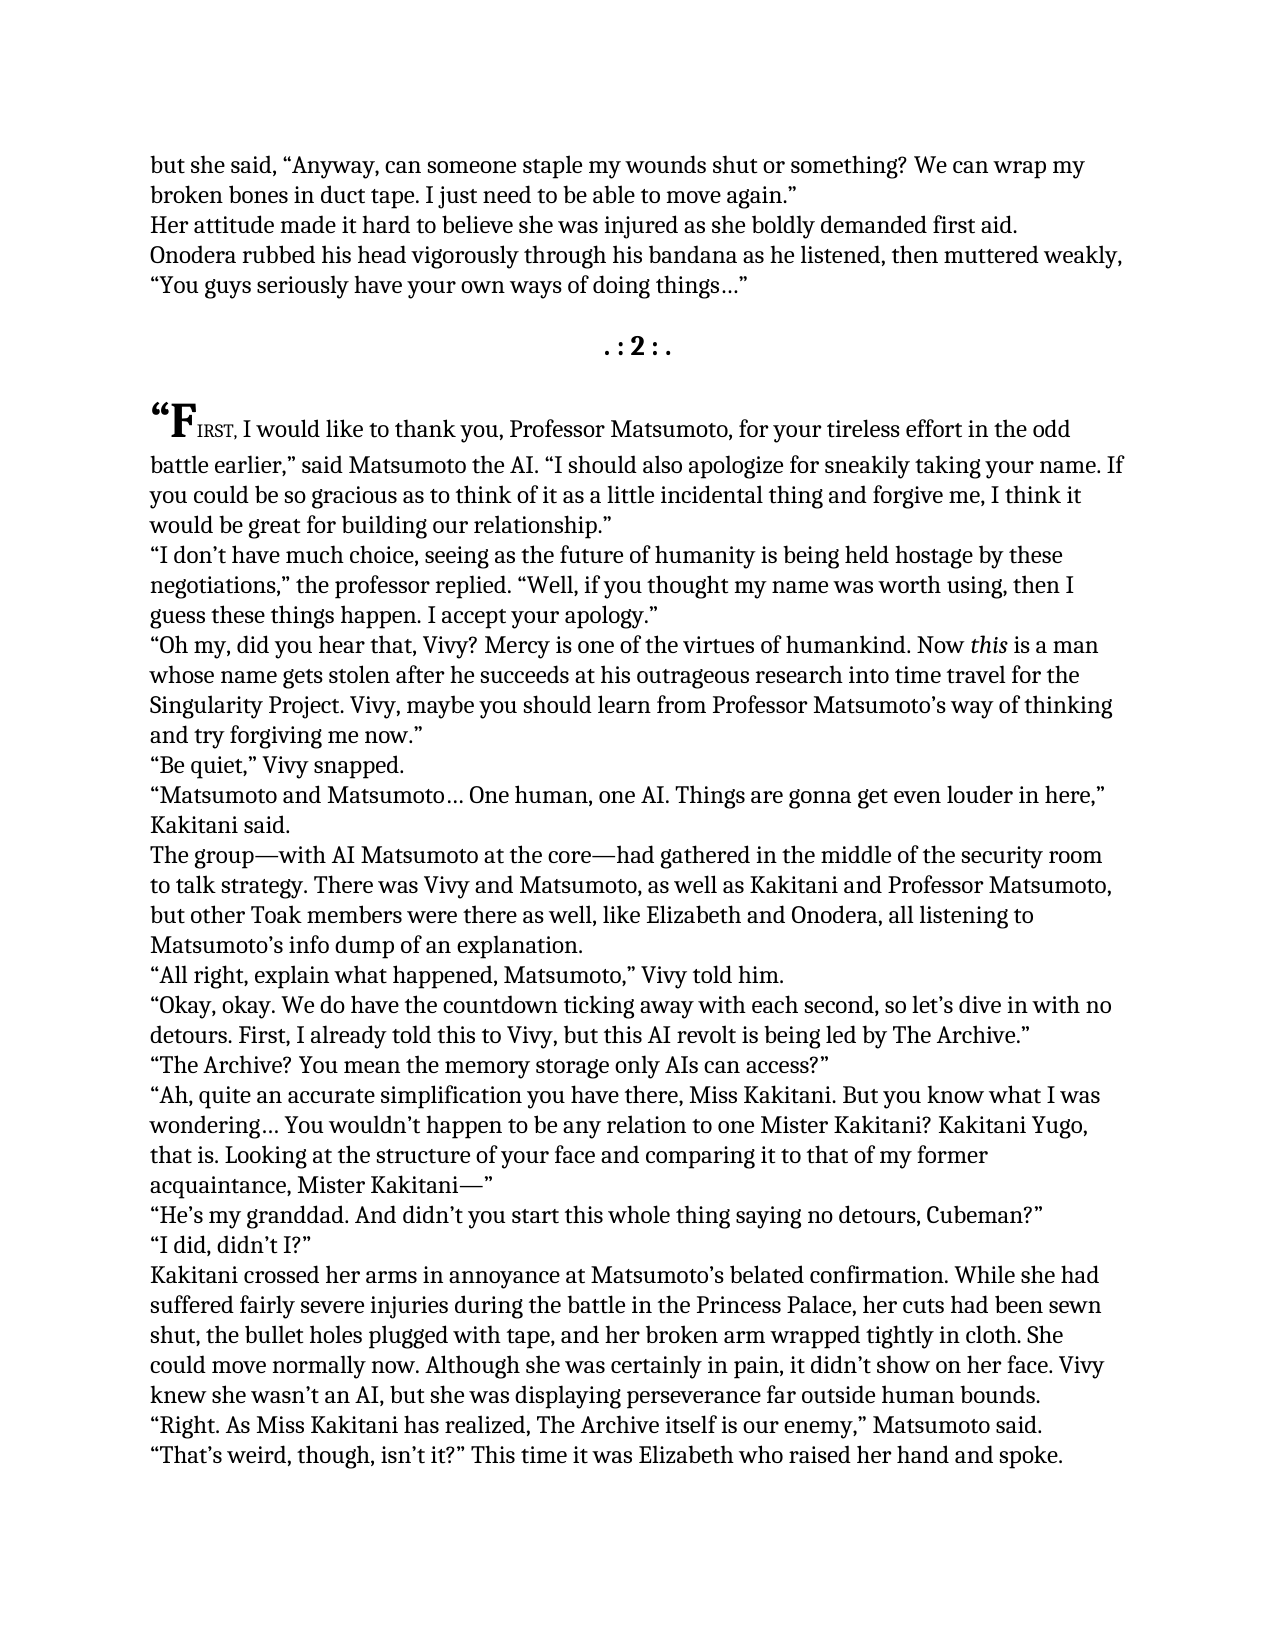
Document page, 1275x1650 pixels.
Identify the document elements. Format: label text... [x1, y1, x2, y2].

text “Matsumoto and Matsumoto… One human, one AI. Things are gonna get even louder in here,” Kakitani said. [150, 780, 1125, 840]
text Kakitani crossed her arms in annoyance at Matsumoto’s belated confirmation. While she had suffered fairly severe injuries during the battle in the Princess Palace, her cuts had been sewn shut, the bullet holes plugged with tape, and her broken arm wrapped tightly in cloth. She could move normally now. Although she was certainly in pain, it didn’t show on her face. Vivy knew she wasn’t an AI, but she was displaying perseverance far outside human bounds. [150, 1260, 1125, 1410]
text “Ah, quite an accurate simplification you have there, Miss Kakitani. But you know what I was wondering… You wouldn’t happen to be any relation to one Mister Kakitani? Kakitani Yugo, that is. Looking at the structure of your face and comparing it to that of my former acquaintance, Mister Kakitani—” [150, 1080, 1125, 1200]
text “That’s weird, though, isn’t it?” This time it was Elizabeth who raised her hand and spoke. [150, 1440, 1125, 1470]
text “All right, explain what happened, Matsumoto,” Vivy told him. [150, 960, 1125, 990]
text “Okay, okay. We do have the countdown ticking away with each second, so let’s dive in with no detours. First, I already told this to Vivy, but this AI revolt is being led by The Archive.” [150, 990, 1125, 1050]
text “Oh my, did you hear that, Vivy? Mercy is one of the virtues of humankind. Now this is a man whose name gets stolen after he succeeds at his outrageous research into time travel for the Singularity Project. Vivy, maybe you should learn from Professor Matsumoto’s way of thinking and try forgiving me now.” [150, 630, 1125, 750]
text “The Archive? You mean the memory storage only AIs can access?” [150, 1050, 1125, 1080]
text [150, 150, 1125, 210]
text “Be quiet,” Vivy snapped. [150, 750, 1125, 780]
text “FIRST, I would like to thank you, Professor Matsumoto, for your tireless effort in the odd battle earlier,” said Matsumoto the AI. “I should also apologize for sneakily taking your name. If you could be so gracious as to think of it as a little incidental thing and forgive me, I think it would be great for building our relationship.” [150, 392, 1125, 540]
text “I did, didn’t I?” [150, 1230, 1125, 1260]
text “Right. As Miss Kakitani has realized, The Archive itself is our enemy,” Matsumoto said. [150, 1410, 1125, 1440]
text “He’s my granddad. And didn’t you start this whole thing saying no detours, Cubeman?” [150, 1200, 1125, 1230]
text Her attitude made it hard to believe she was injured as she boldly demanded first aid. [150, 210, 1125, 240]
text “I don’t have much choice, seeing as the future of humanity is being held hostage by these negotiations,” the professor replied. “Well, if you thought my name was worth using, then I guess these things happen. I accept your apology.” [150, 540, 1125, 630]
text Onodera rubbed his head vigorously through his bandana as he listened, then muttered weakly, “You guys seriously have your own ways of doing things…” [150, 240, 1125, 300]
text The group—with AI Matsumoto at the core—had gathered in the middle of the security room to talk strategy. There was Vivy and Matsumoto, as well as Kakitani and Professor Matsumoto, but other Toak members were there as well, like Elizabeth and Onodera, all listening to Matsumoto’s info dump of an explanation. [150, 840, 1125, 960]
text . : 2 : . [150, 330, 1125, 362]
